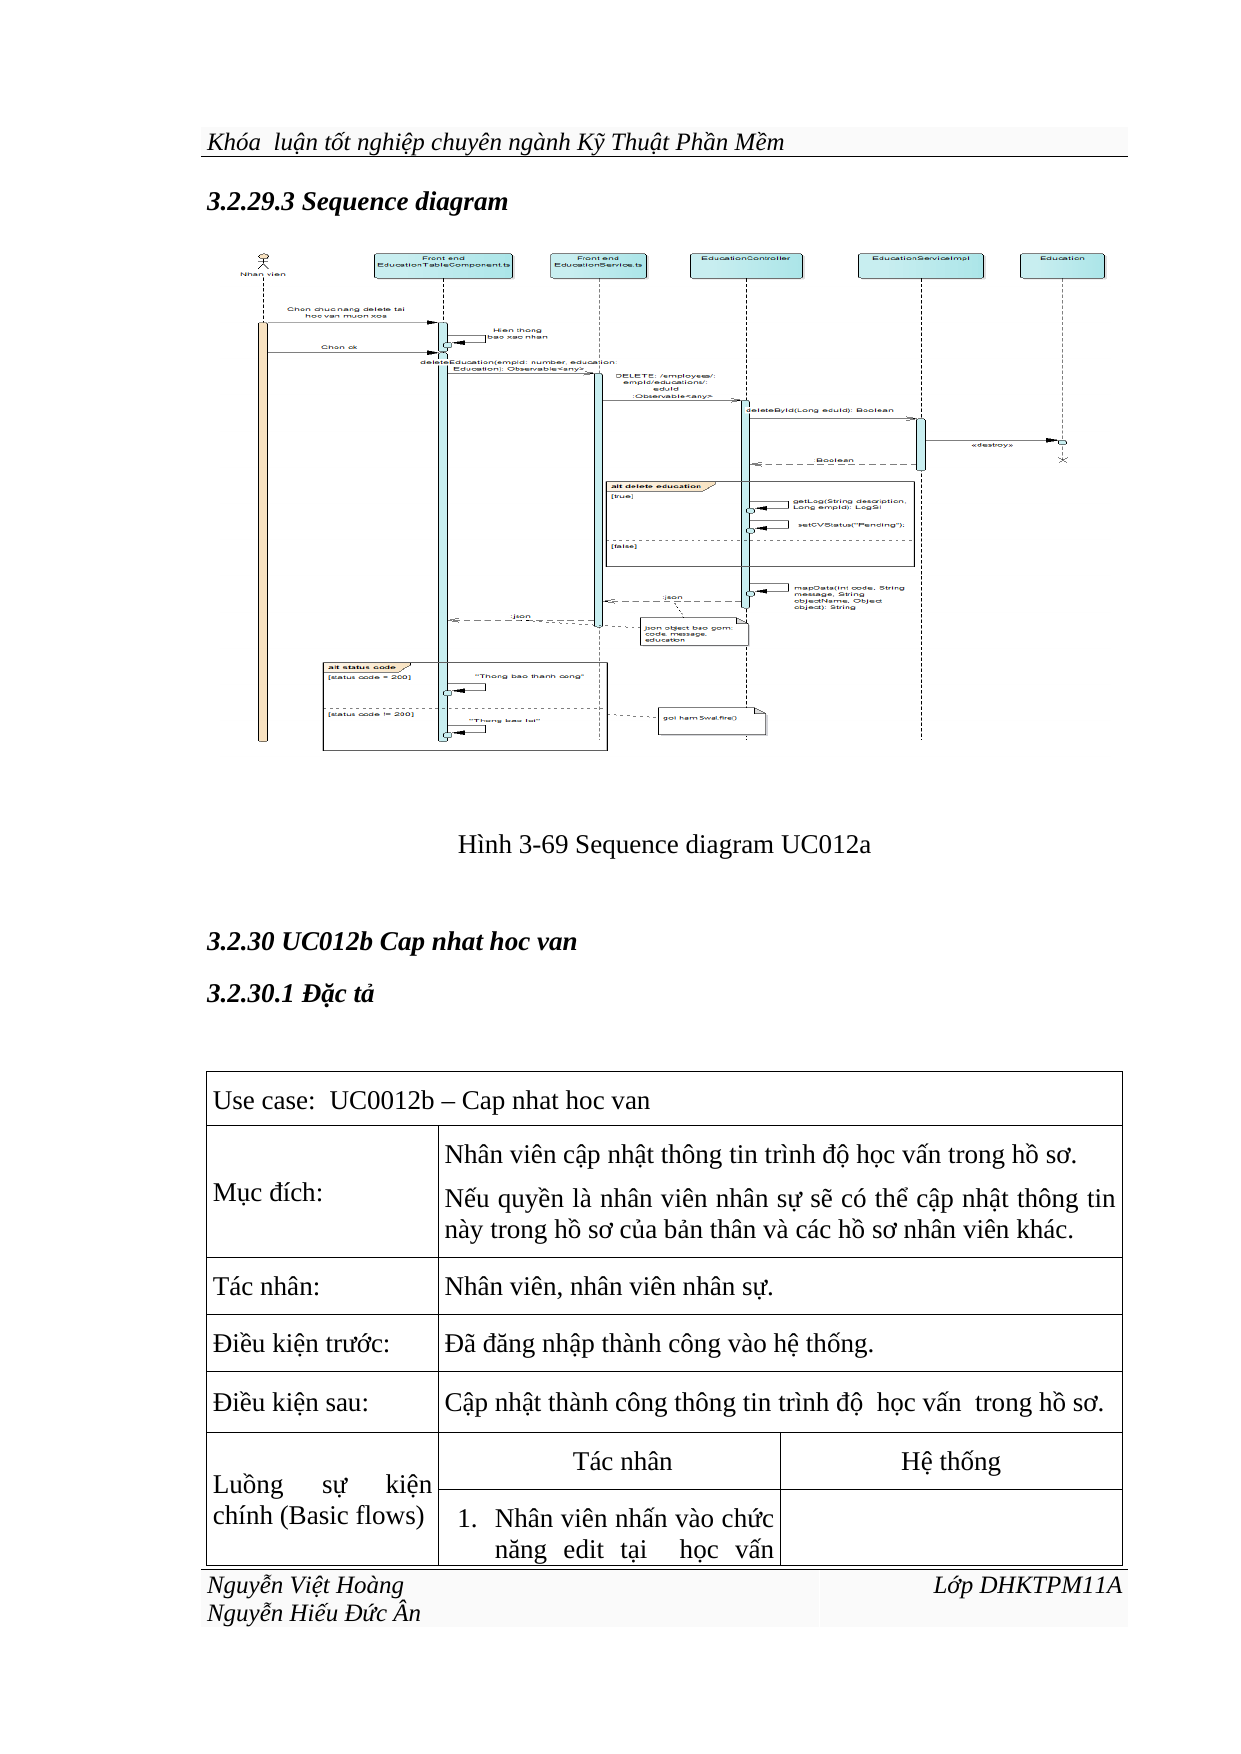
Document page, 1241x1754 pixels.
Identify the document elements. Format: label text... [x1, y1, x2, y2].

table_cell Cập nhật thành công thông tin trình độ học vấn trong hồ sơ. [439, 1372, 1122, 1432]
subtitle Sequence diagram [207, 185, 1122, 216]
table_cell Hệ thống [781, 1433, 1122, 1489]
subtitle UC012b Cap nhat hoc van [207, 925, 1122, 956]
table_cell Tác nhân [439, 1433, 780, 1489]
table_cell Nhân viên cập nhật thông tin trình độ học vấn trong hồ sơ. Nếu quyền là nhân viên nhân sự sẽ có thể cập nhật thông tin này trong hồ sơ của bản thân và các hồ sơ nhân viên khác. [439, 1126, 1122, 1257]
table_cell Tác nhân: [207, 1258, 438, 1314]
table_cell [439, 1490, 780, 1565]
table_cell [781, 1490, 1122, 1565]
table_cell Mục đích: [207, 1126, 438, 1257]
table_header Use case: UC0012b – Cap nhat hoc van [207, 1072, 1122, 1125]
table_cell Luồng sự kiện chính (Basic flows) [207, 1433, 438, 1565]
table_cell Điều kiện sau: [207, 1372, 438, 1432]
subtitle Đặc tả [207, 978, 1122, 1009]
table_cell Nhân viên, nhân viên nhân sự. [439, 1258, 1122, 1314]
table_cell Đã đăng nhập thành công vào hệ thống. [439, 1315, 1122, 1371]
picture [220, 250, 1112, 757]
table_cell Điều kiện trước: [207, 1315, 438, 1371]
